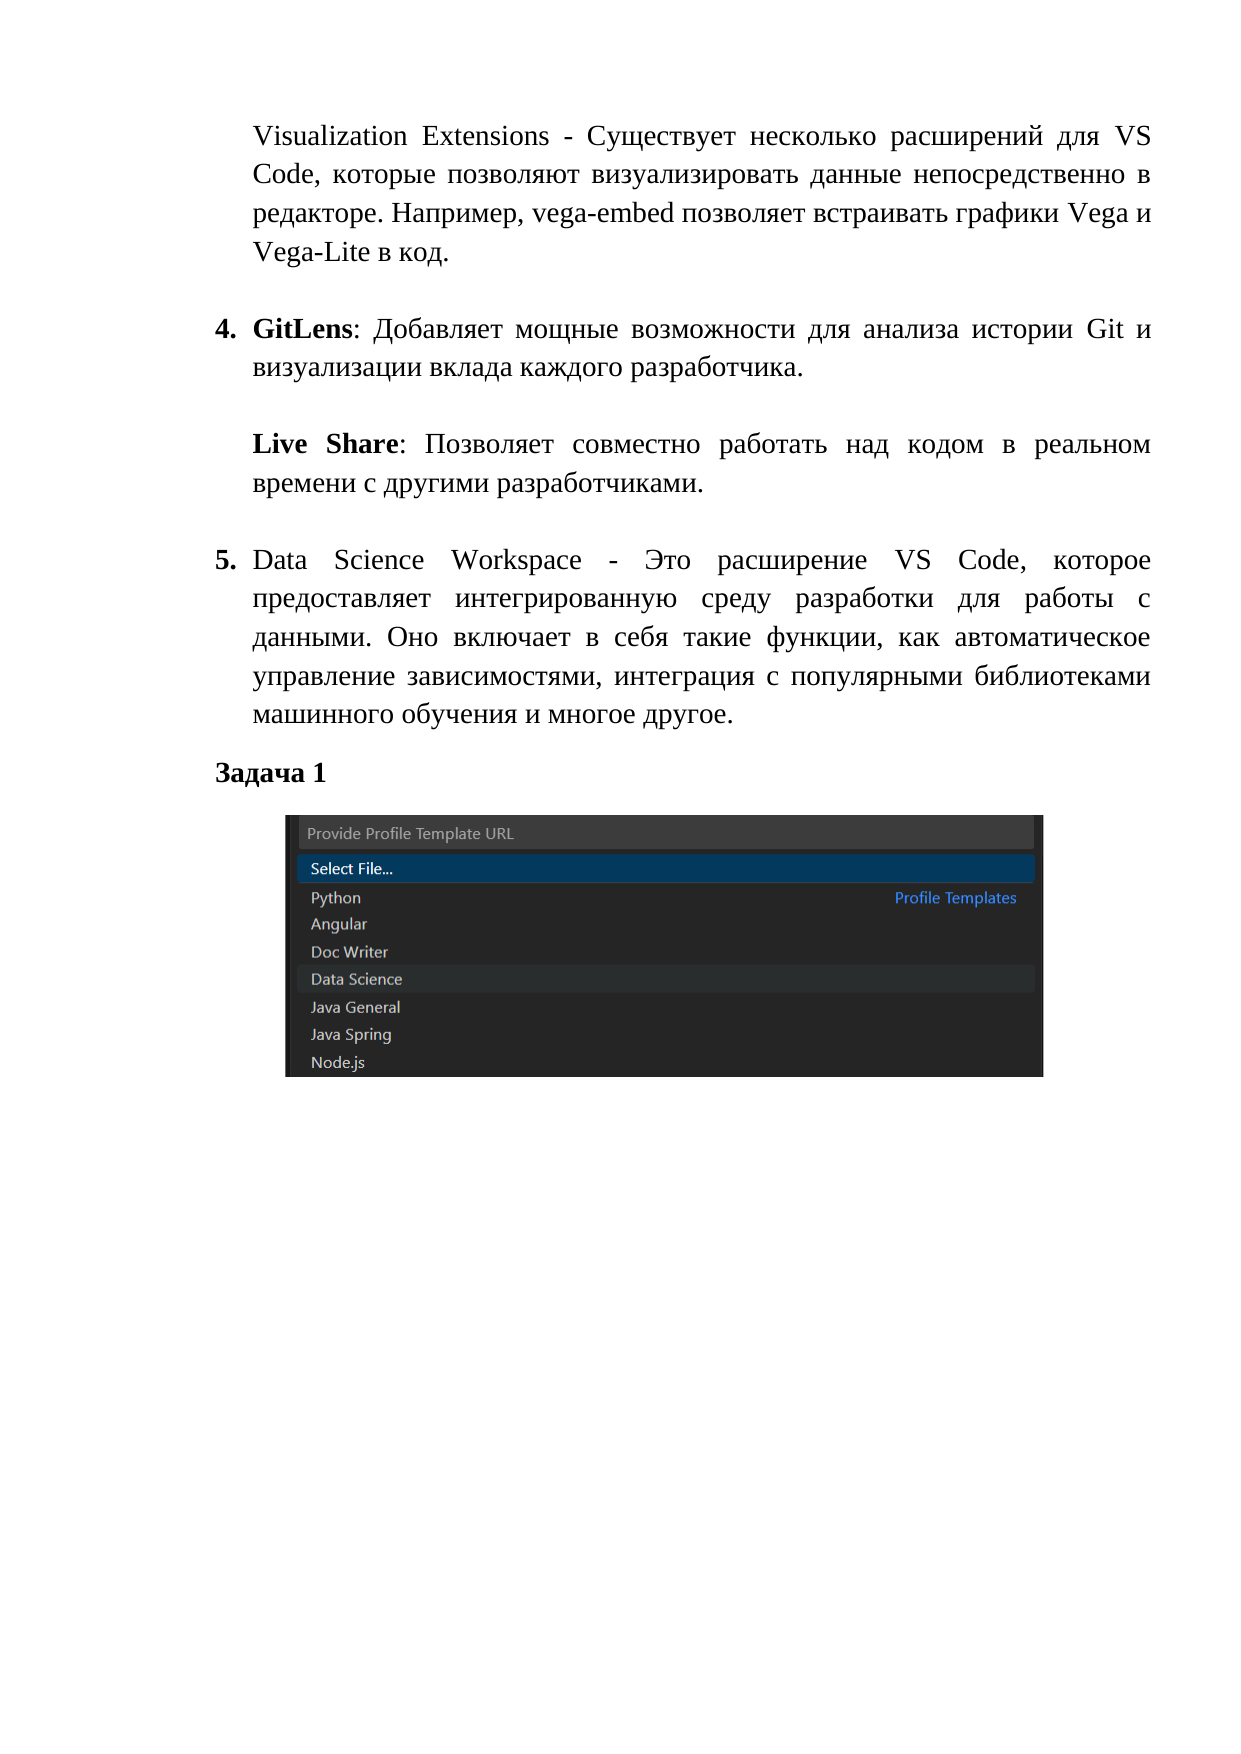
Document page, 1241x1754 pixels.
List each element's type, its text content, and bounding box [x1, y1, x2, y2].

list Live Share: Позволяет совместно работать над кодом в реальном времени с другими разработчиками. [252, 426, 1152, 498]
picture [285, 815, 1044, 1077]
list GitLens: Добавляет мощные возможности для анализа истории Git и визуализации вклада каждого разработчика. [215, 311, 1152, 383]
list Visualization Extensions - Существует несколько расширений для VS Code, которые позволяют визуализировать данные непосредственно в редакторе. Например, vega-embed позволяет встраивать графики Vega и Vega-Lite в код. [252, 118, 1152, 267]
text Задача 1 [215, 756, 1152, 789]
list Data Science Workspace - Это расширение VS Code, которое предоставляет интегрированную среду разработки для работы с данными. Оно включает в себя такие функции, как автоматическое управление зависимостями, интеграция с популярными библиотеками машинного обучения и многое другое. [215, 542, 1152, 730]
